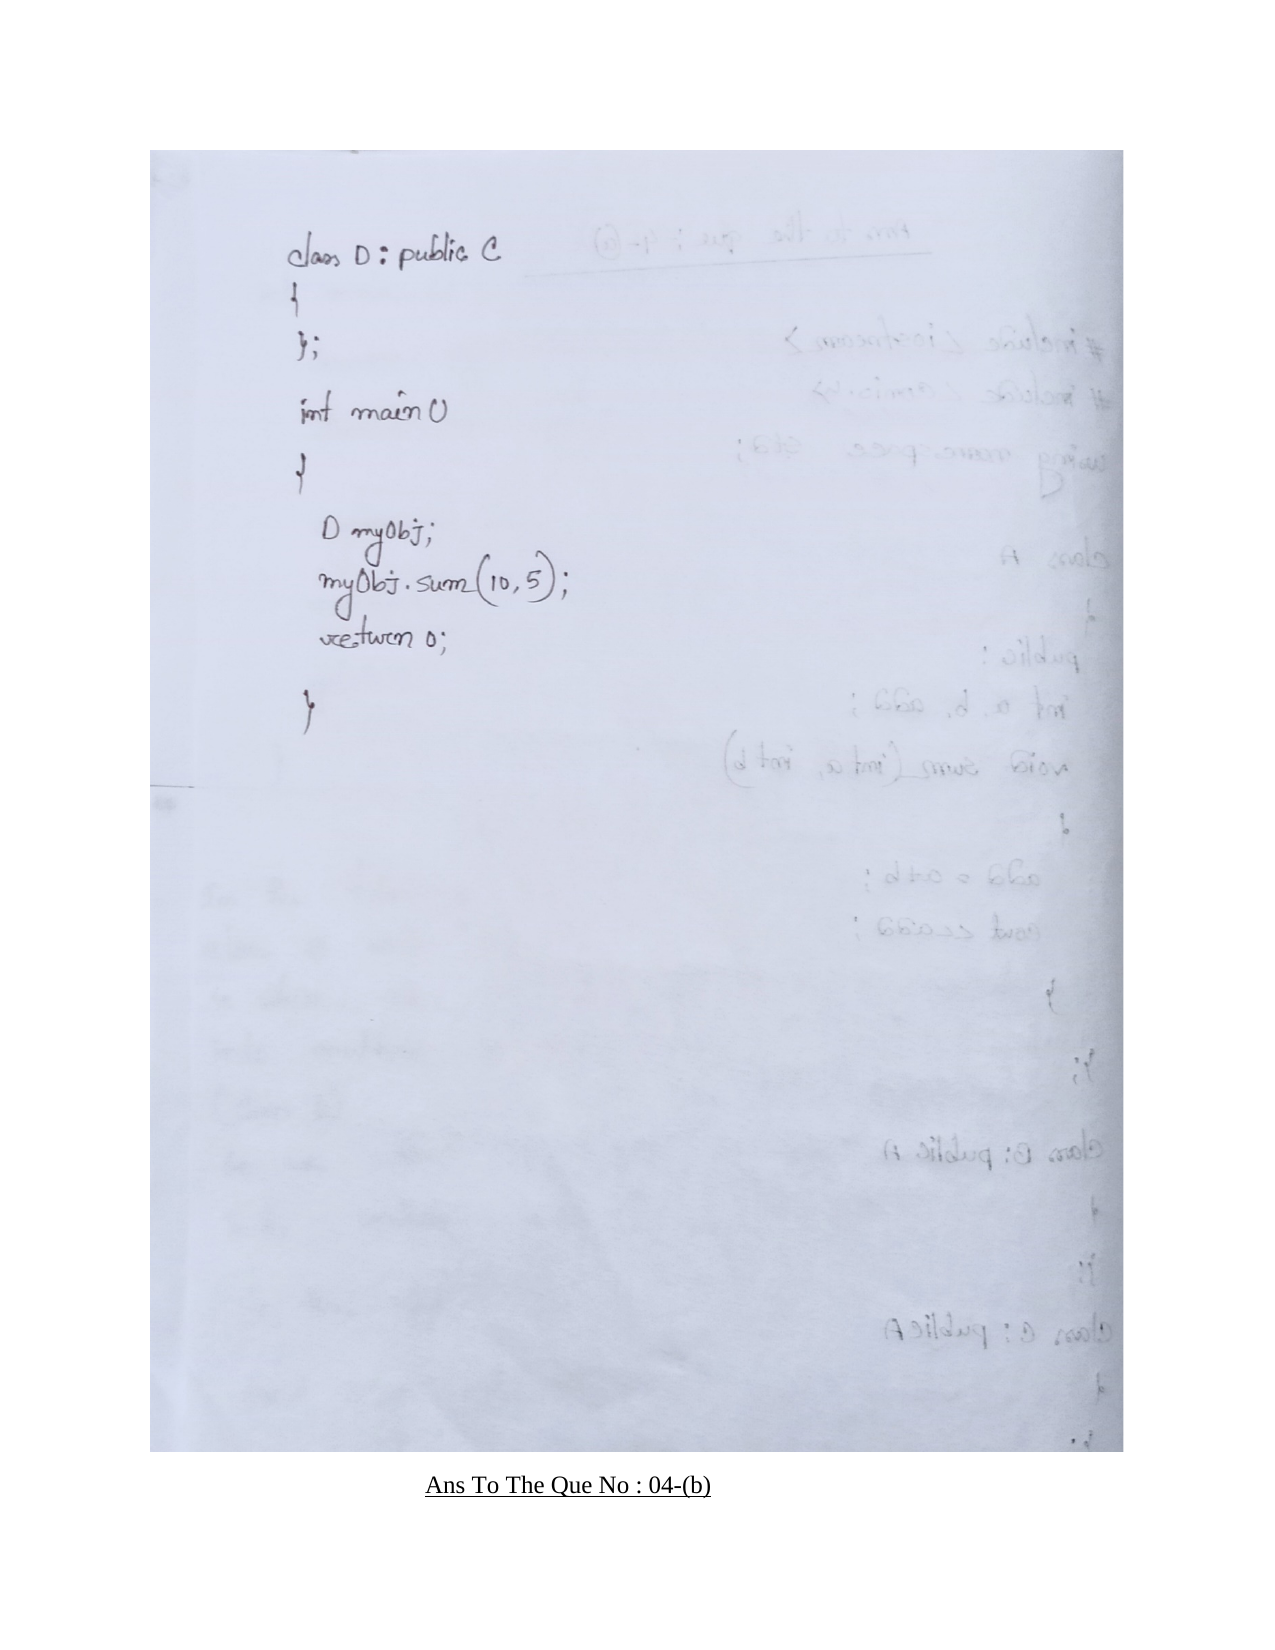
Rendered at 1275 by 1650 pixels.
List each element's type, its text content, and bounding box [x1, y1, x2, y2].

text Ans To The Que No : 04-(b) [150, 1471, 1125, 1499]
picture [150, 150, 1124, 1452]
